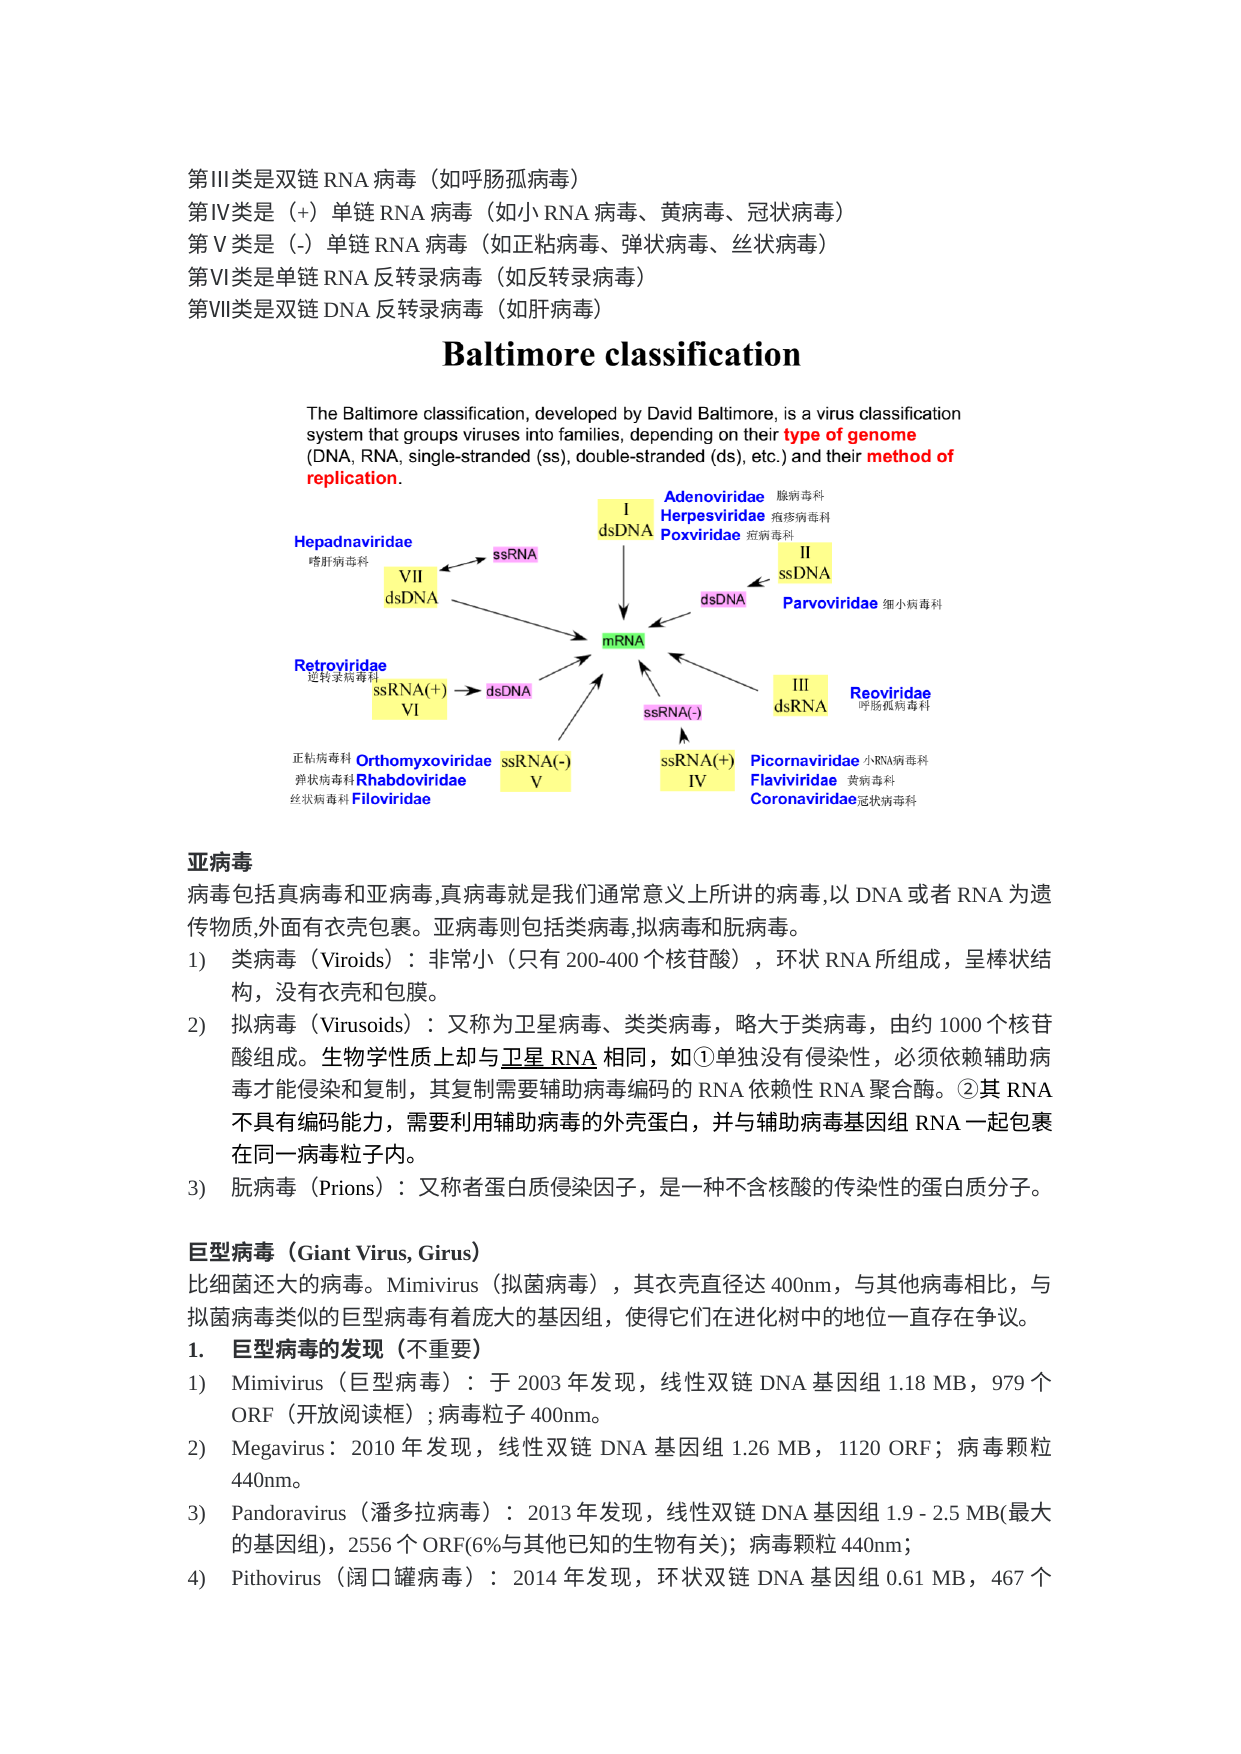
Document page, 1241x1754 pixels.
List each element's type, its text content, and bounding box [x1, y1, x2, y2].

text 比细菌还大的病毒。Mimivirus（拟菌病毒），其衣壳直径达400nm，与其他病毒相比，与拟菌病毒类似的巨型病毒有着庞大的基因组，使得它们在进化树中的地位一直存在争议。 [187, 1267, 1053, 1332]
text 病毒包括真病毒和亚病毒,真病毒就是我们通常意义上所讲的病毒,以DNA或者RNA为遗传物质,外面有衣壳包裹。亚病毒则包括类病毒,拟病毒和朊病毒。 [187, 877, 1053, 942]
list Mimivirus（巨型病毒）：于2003年发现，线性双链DNA基因组1.18 MB，979个ORF（开放阅读框）; 病毒粒子400nm。 [187, 1364, 1053, 1429]
text 第Ⅴ类是（-）单链RNA病毒（如正粘病毒、弹状病毒、丝状病毒） [187, 227, 1053, 259]
picture [276, 324, 964, 809]
text 亚病毒 [187, 844, 1053, 877]
text 第Ⅵ类是单链RNA反转录病毒（如反转录病毒） [187, 259, 1053, 292]
list 拟病毒（Virusoids）：又称为卫星病毒、类类病毒，略大于类病毒，由约1000个核苷酸组成。生物学性质上却与卫星RNA 相同，如①单独没有侵染性，必须依赖辅助病毒才能侵染和复制，其复制需要辅助病毒编码的RNA依赖性RNA聚合酶。②其 RNA 不具有编码能力，需要利用辅助病毒的外壳蛋白，并与辅助病毒基因组 RNA 一起包裹在同一病毒粒子内。 [187, 1007, 1053, 1169]
text 第Ⅳ类是（+）单链RNA病毒（如小RNA病毒、黄病毒、冠状病毒） [187, 194, 1053, 227]
list Megavirus：2010年发现，线性双链DNA基因组1.26 MB，1120 ORF；病毒颗粒440nm。 [187, 1429, 1053, 1494]
list Pandoravirus（潘多拉病毒）：2013年发现，线性双链DNA基因组1.9 - 2.5 MB(最大的基因组)，2556个ORF(6%与其他已知的生物有关)；病毒颗粒440nm； [187, 1494, 1053, 1559]
list 朊病毒（Prions）：又称者蛋白质侵染因子，是一种不含核酸的传染性的蛋白质分子。 [187, 1169, 1053, 1202]
list 类病毒（Viroids）：非常小（只有200-400个核苷酸），环状RNA所组成，呈棒状结构，没有衣壳和包膜。 [187, 942, 1053, 1007]
text 巨型病毒（Giant Virus, Girus） [187, 1234, 1053, 1267]
text 第Ⅲ类是双链RNA病毒（如呼肠孤病毒） [187, 162, 1053, 194]
list 巨型病毒的发现（不重要） [187, 1332, 1053, 1364]
text 第Ⅶ类是双链DNA反转录病毒（如肝病毒） [187, 292, 1053, 324]
list Pithovirus（阔口罐病毒）：2014年发现，环状双链DNA基因组0.61 MB，467个ORF，病毒粒子长1500nm，直径500nm(是最大的病毒颗粒) [187, 1559, 1053, 1592]
